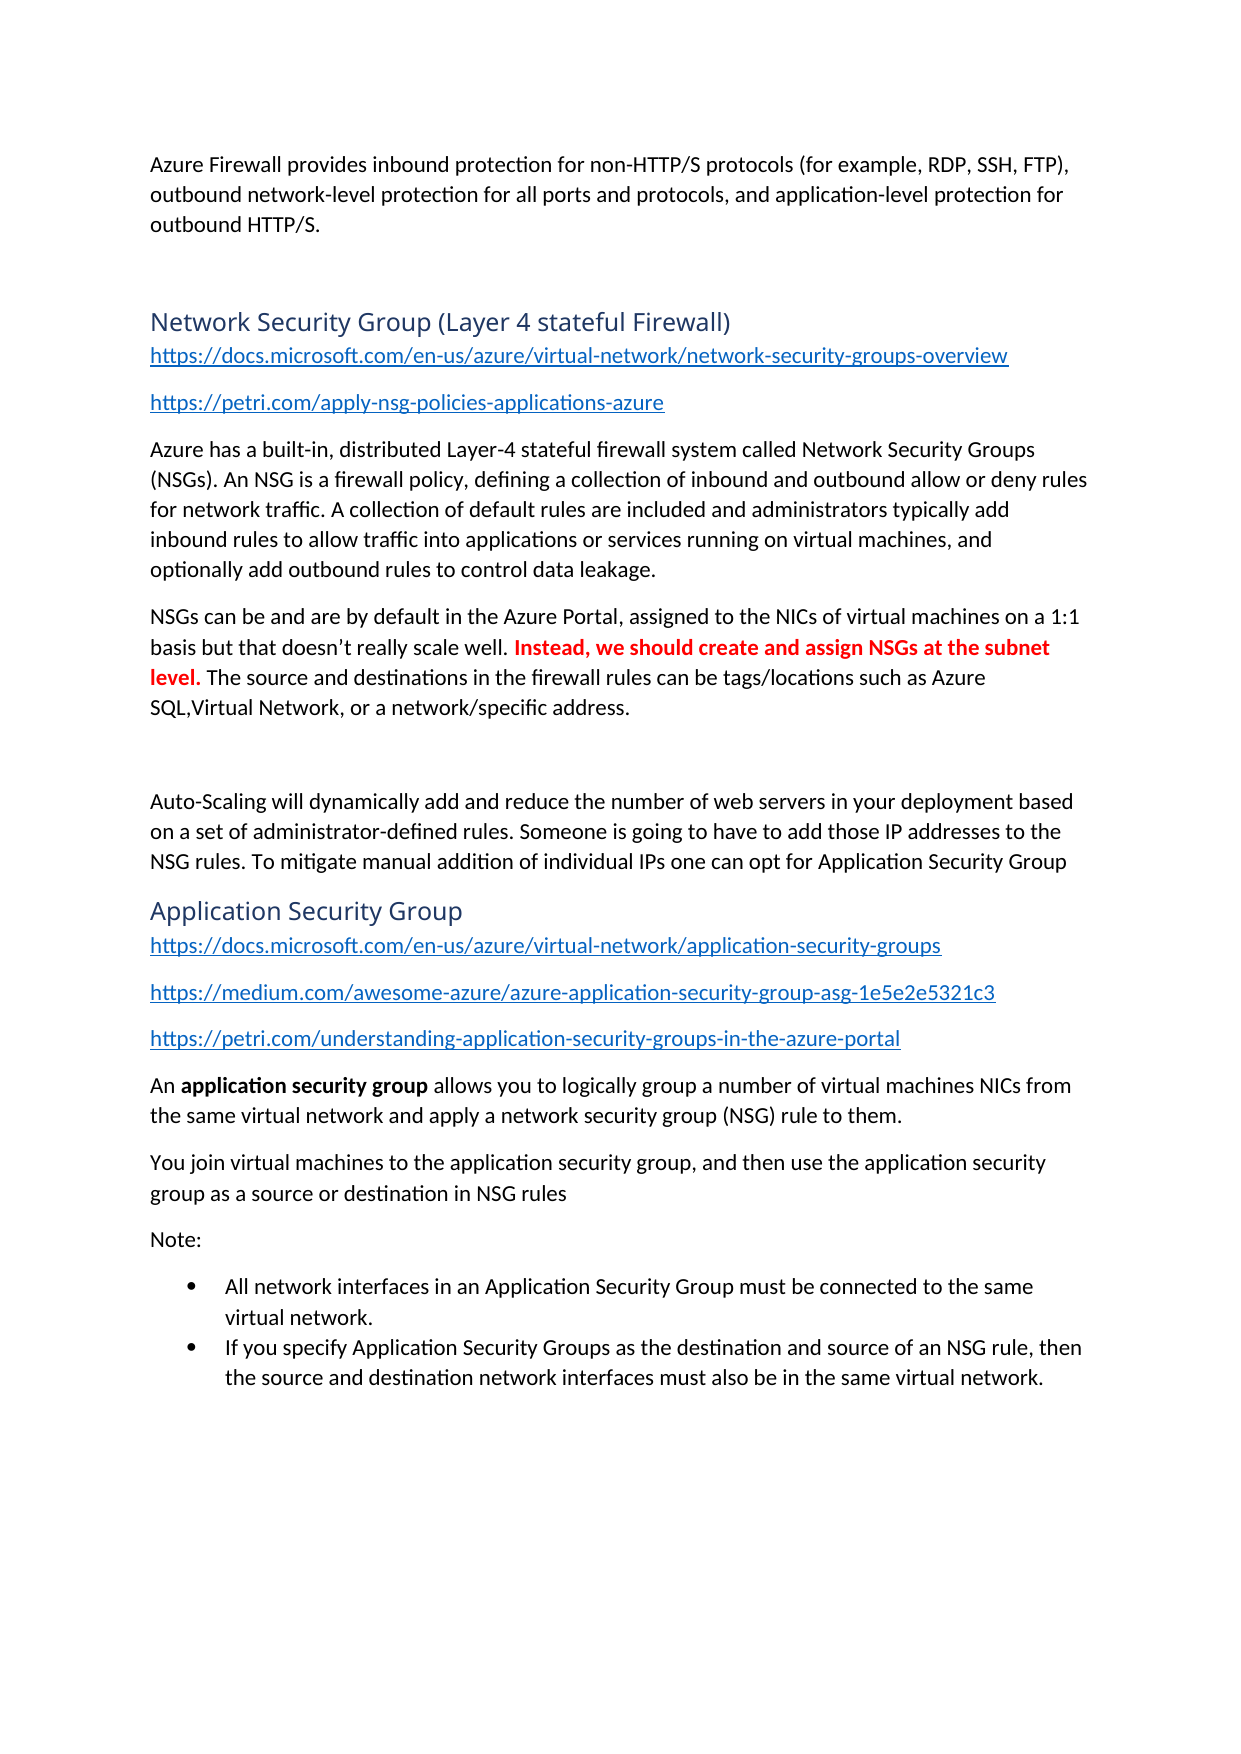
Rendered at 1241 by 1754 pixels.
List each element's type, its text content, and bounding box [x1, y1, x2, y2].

list If you specify Application Security Groups as the destination and source of an NSG rule, then the source and destination network interfaces must also be in the same virtual network. [187, 1333, 1090, 1391]
text https://petri.com/apply-nsg-policies-applications-azure [150, 388, 1090, 416]
text You join virtual machines to the application security group, and then use the application security group as a source or destination in NSG rules [150, 1148, 1090, 1207]
text Auto-Scaling will dynamically add and reduce the number of web servers in your deployment based on a set of administrator-defined rules. Someone is going to have to add those IP addresses to the NSG rules. To mitigate manual addition of individual IPs one can opt for Application Security Group [150, 787, 1090, 875]
text Note: [150, 1226, 1090, 1254]
subtitle Network Security Group (Layer 4 stateful Firewall) [150, 304, 1090, 338]
text https://petri.com/understanding-application-security-groups-in-the-azure-portal [150, 1024, 1090, 1053]
text Azure has a built-in, distributed Layer-4 stateful firewall system called Network Security Groups (NSGs). An NSG is a firewall policy, defining a collection of inbound and outbound allow or deny rules for network traffic. A collection of default rules are included and administrators typically add inbound rules to allow traffic into applications or services running on virtual machines, and optionally add outbound rules to control data leakage. [150, 435, 1090, 583]
text https://docs.microsoft.com/en-us/azure/virtual-network/application-security-groups [150, 931, 1090, 959]
text NSGs can be and are by default in the Azure Portal, assigned to the NICs of virtual machines on a 1:1 basis but that doesn’t really scale well. Instead, we should create and assign NSGs at the subnet level. The source and destinations in the firewall rules can be tags/locations such as Azure SQL,Virtual Network, or a network/specific address. [150, 602, 1090, 721]
text An application security group allows you to logically group a number of virtual machines NICs from the same virtual network and apply a network security group (NSG) rule to them. [150, 1071, 1090, 1130]
text https://medium.com/awesome-azure/azure-application-security-group-asg-1e5e2e5321c3 [150, 978, 1090, 1006]
subtitle Application Security Group [150, 894, 1090, 928]
text Azure Firewall provides inbound protection for non-HTTP/S protocols (for example, RDP, SSH, FTP), outbound network-level protection for all ports and protocols, and application-level protection for outbound HTTP/S. [150, 150, 1090, 238]
text https://docs.microsoft.com/en-us/azure/virtual-network/network-security-groups-overview [150, 341, 1090, 369]
list All network interfaces in an Application Security Group must be connected to the same virtual network. [187, 1272, 1090, 1331]
